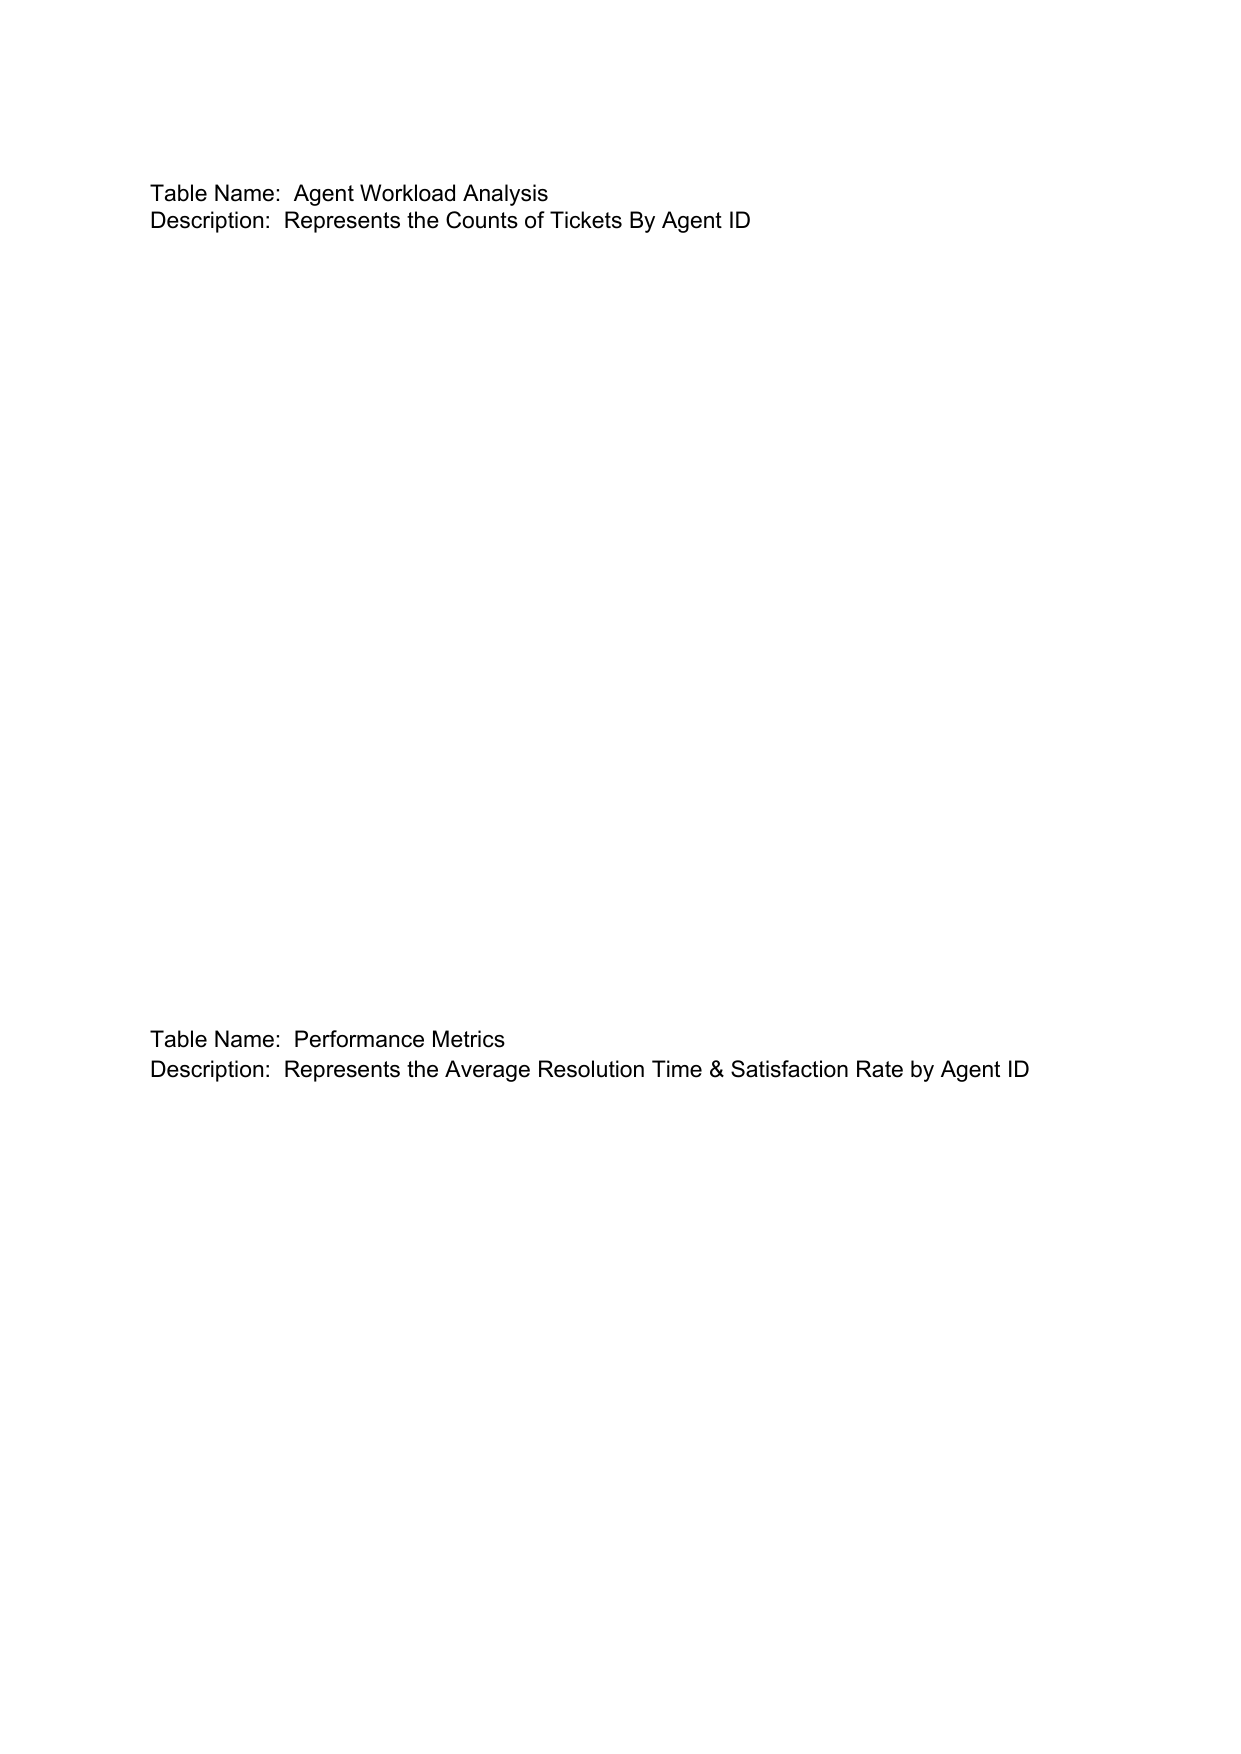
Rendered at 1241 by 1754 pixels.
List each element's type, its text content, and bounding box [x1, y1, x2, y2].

text Table Name: Agent Workload Analysis [150, 180, 1090, 207]
text Description: Represents the Counts of Tickets By Agent ID [150, 207, 1090, 233]
text Description: Represents the Average Resolution Time & Satisfaction Rate by Agent ID [150, 1056, 1090, 1083]
text Table Name: Performance Metrics [150, 1026, 1090, 1052]
